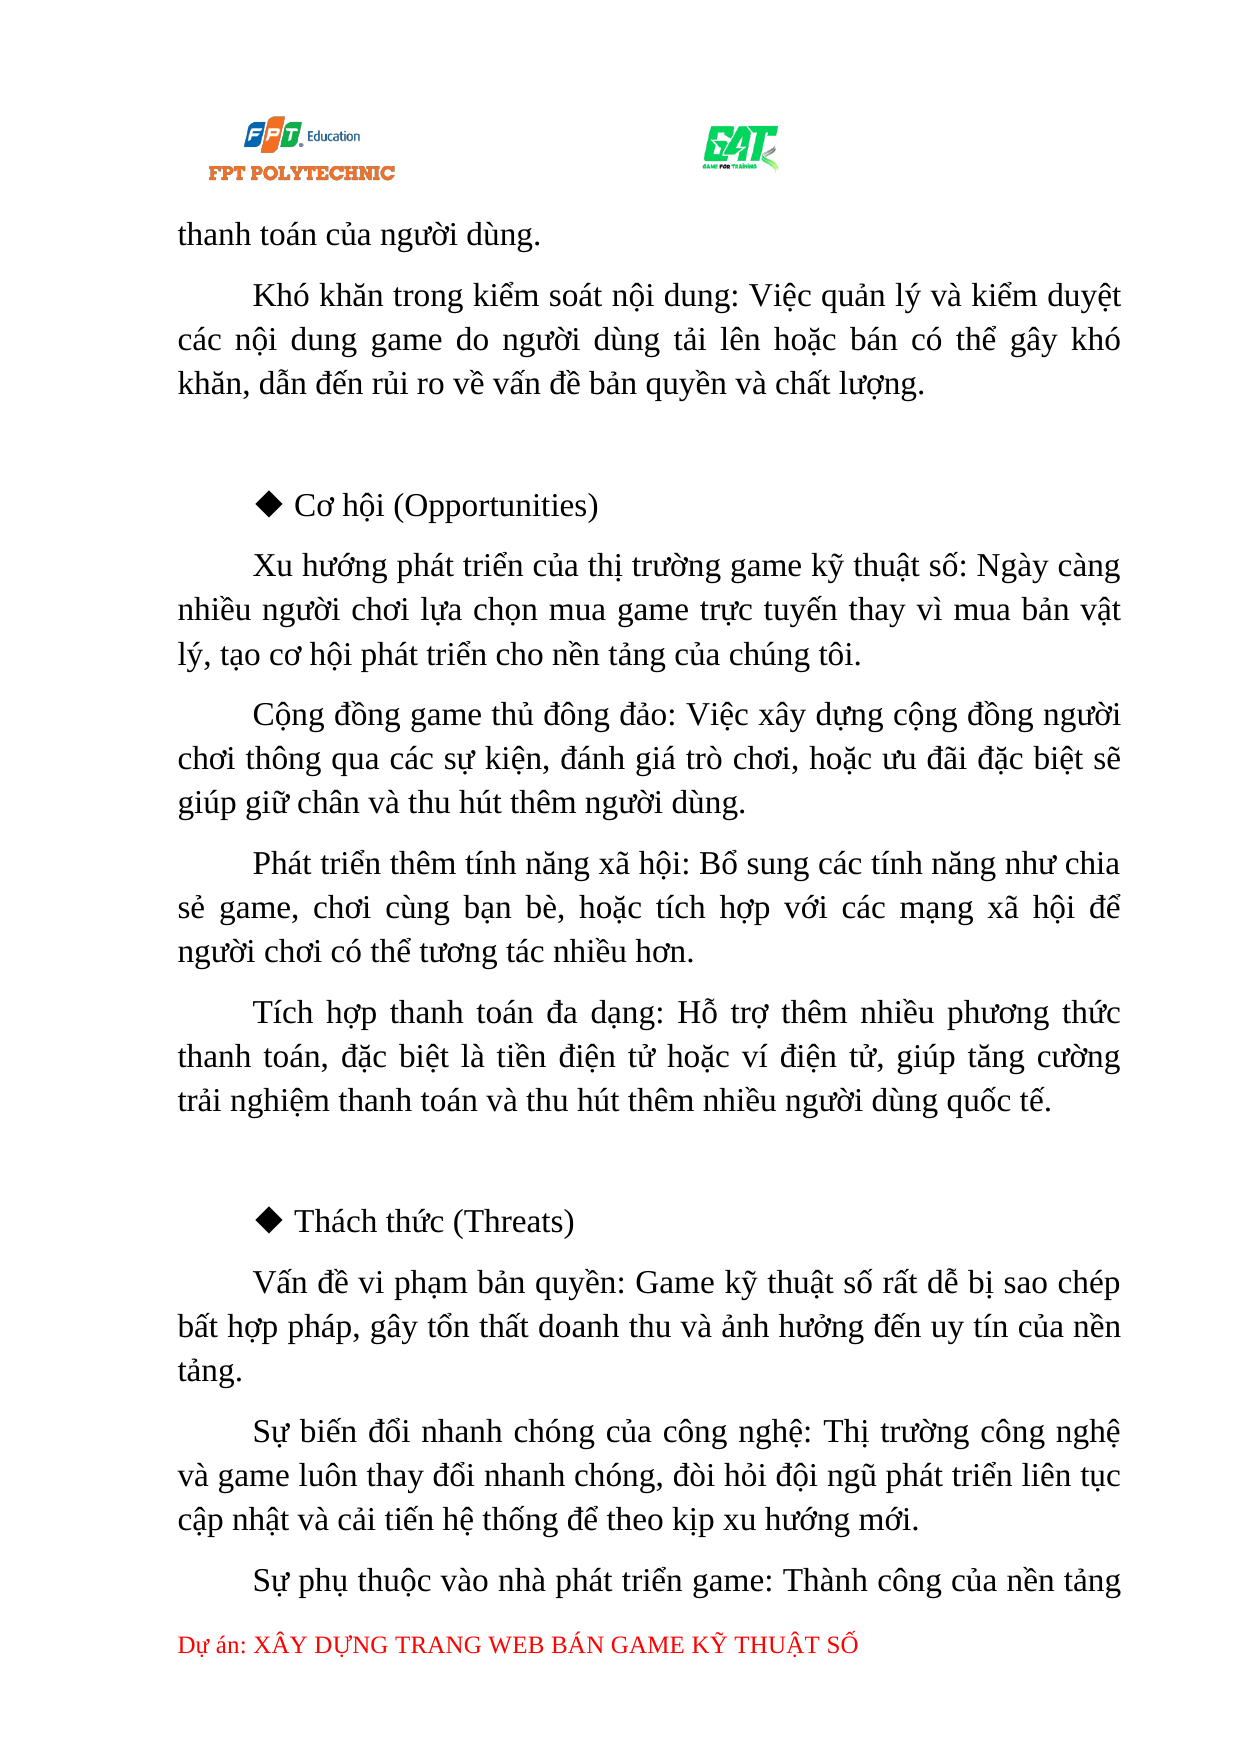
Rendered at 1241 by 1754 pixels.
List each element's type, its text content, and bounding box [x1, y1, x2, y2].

list Phát triển thêm tính năng xã hội: Bổ sung các tính năng như chia sẻ game, chơi cùng bạn bè, hoặc tích hợp với các mạng xã hội để người chơi có thể tương tác nhiều hơn. [177, 843, 1122, 970]
list Khó khăn trong kiểm soát nội dung: Việc quản lý và kiểm duyệt các nội dung game do người dùng tải lên hoặc bán có thể gây khó khăn, dẫn đến rủi ro về vấn đề bản quyền và chất lượng. [177, 275, 1122, 402]
list Xu hướng phát triển của thị trường game kỹ thuật số: Ngày càng nhiều người chơi lựa chọn mua game trực tuyến thay vì mua bản vật lý, tạo cơ hội phát triển cho nền tảng của chúng tôi. [177, 546, 1122, 672]
list Vấn đề vi phạm bản quyền: Game kỹ thuật số rất dễ bị sao chép bất hợp pháp, gây tổn thất doanh thu và ảnh hưởng đến uy tín của nền tảng. [177, 1262, 1122, 1389]
list Cơ hội (Opportunities) [177, 485, 1122, 523]
list Sự biến đổi nhanh chóng của công nghệ: Thị trường công nghệ và game luôn thay đổi nhanh chóng, đòi hỏi đội ngũ phát triển liên tục cập nhật và cải tiến hệ thống để theo kịp xu hướng mới. [177, 1411, 1122, 1538]
list Cộng đồng game thủ đông đảo: Việc xây dựng cộng đồng người chơi thông qua các sự kiện, đánh giá trò chơi, hoặc ưu đãi đặc biệt sẽ giúp giữ chân và thu hút thêm người dùng. [177, 694, 1122, 821]
list Thách thức (Threats) [177, 1202, 1122, 1240]
picture [202, 110, 401, 186]
list Tích hợp thanh toán đa dạng: Hỗ trợ thêm nhiều phương thức thanh toán, đặc biệt là tiền điện tử hoặc ví điện tử, giúp tăng cường trải nghiệm thanh toán và thu hút thêm nhiều người dùng quốc tế. [177, 992, 1122, 1119]
picture [700, 104, 782, 186]
